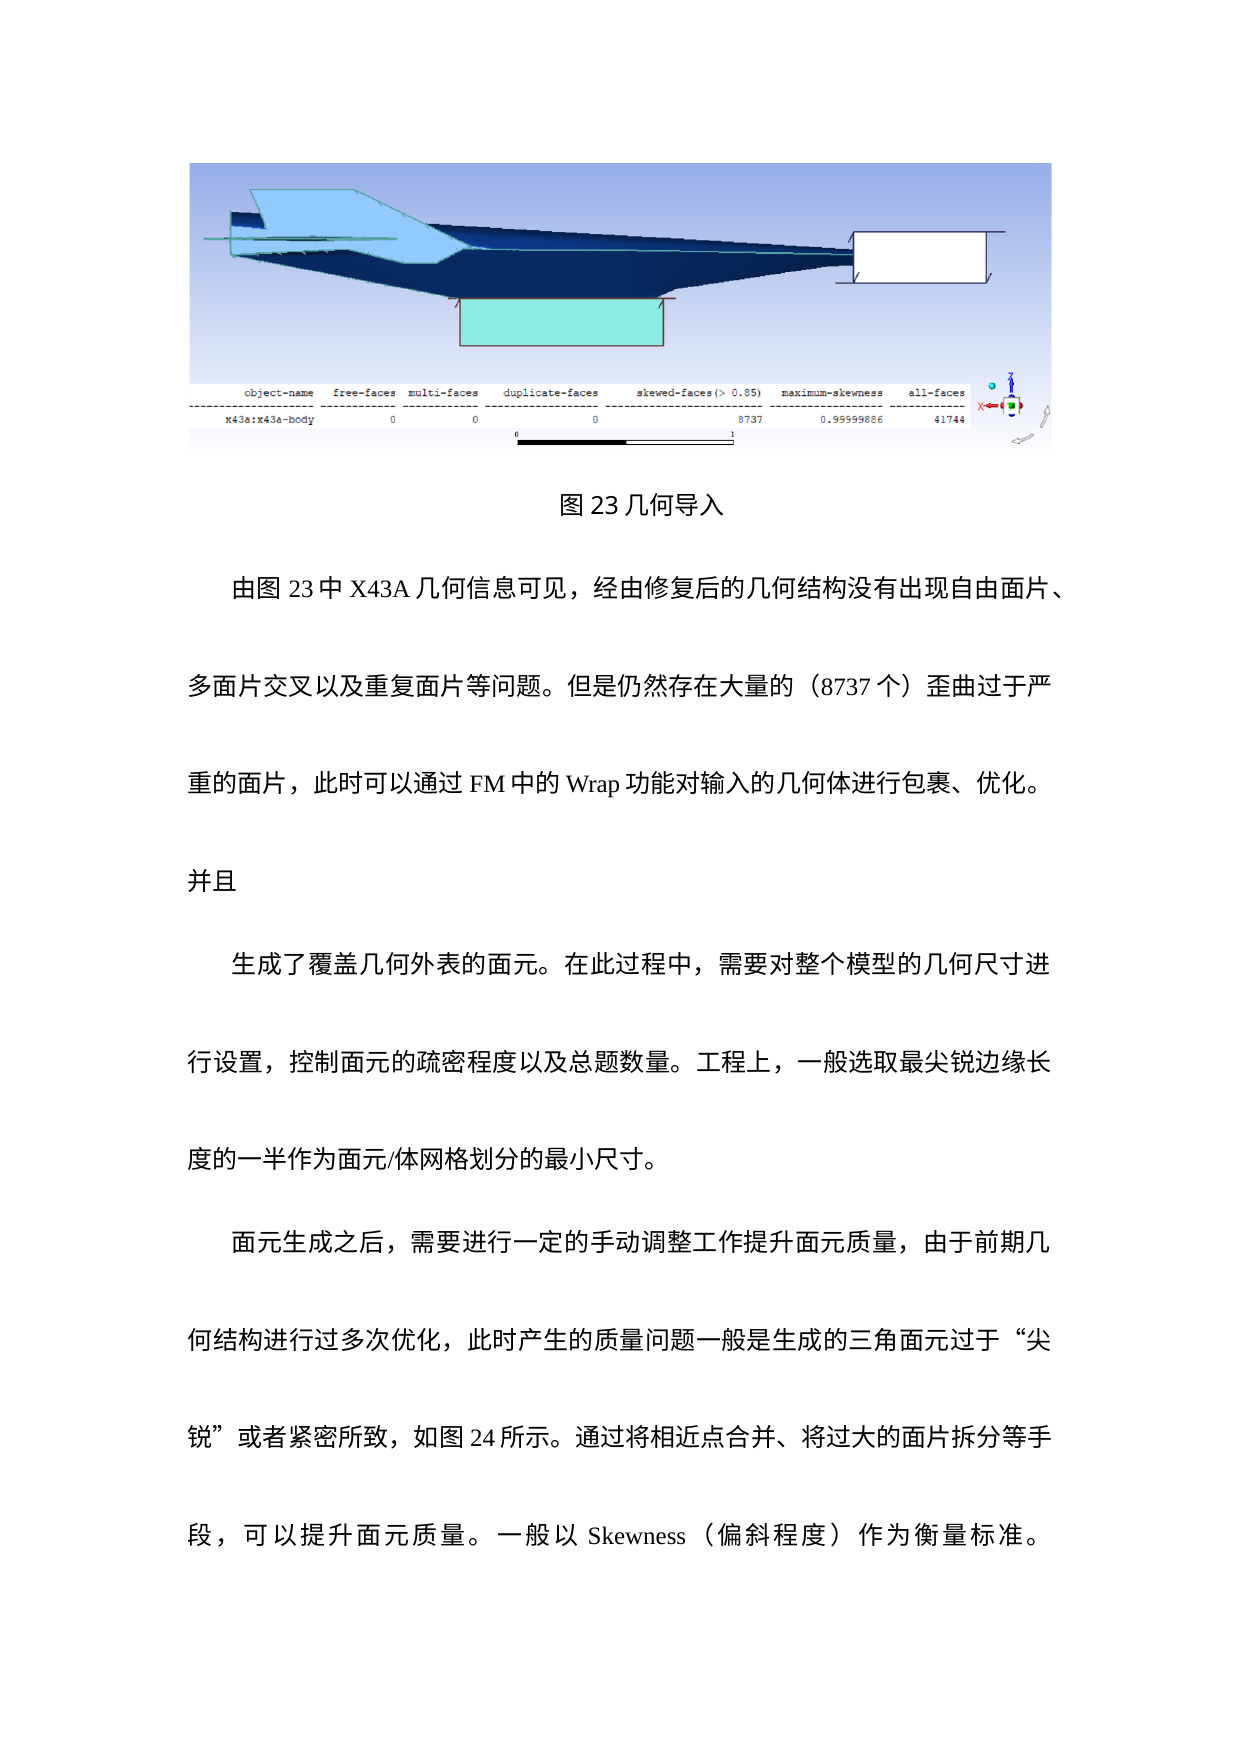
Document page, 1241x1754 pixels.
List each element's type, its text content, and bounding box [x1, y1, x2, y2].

text 生成了覆盖几何外表的面元。在此过程中，需要对整个模型的几何尺寸进行设置，控制面元的疏密程度以及总题数量。工程上，一般选取最尖锐边缘长度的一半作为面元/体网格划分的最小尺寸。 [187, 930, 1053, 1190]
text 由图 5中X43A几何信息可见，经由修复后的几何结构没有出现自由面片、多面片交叉以及重复面片等问题。但是仍然存在大量的（8737个）歪曲过于严重的面片，此时可以通过FM中的Wrap功能对输入的几何体进行包裹、优化。并且 [187, 554, 1053, 912]
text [187, 1208, 1053, 1566]
text 图 23 几何导入 [187, 471, 1053, 536]
